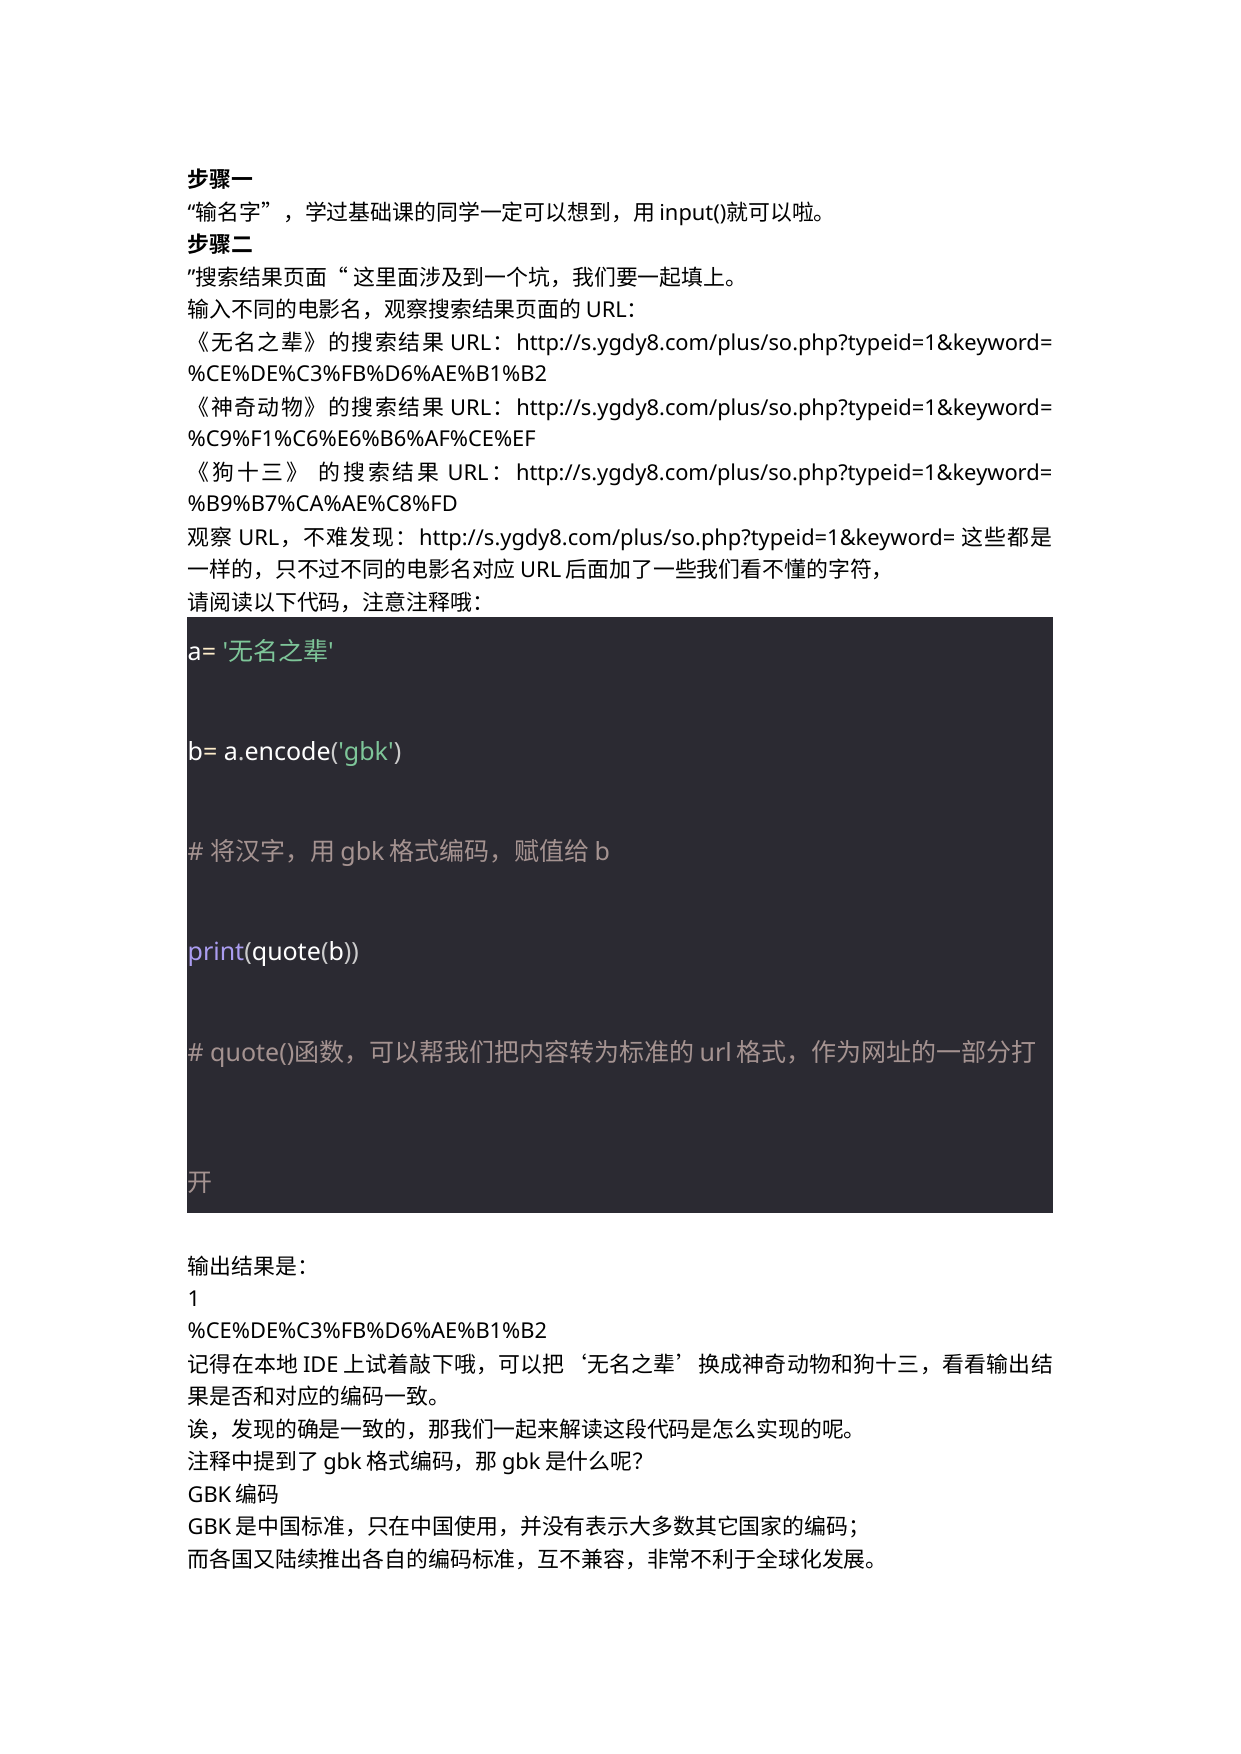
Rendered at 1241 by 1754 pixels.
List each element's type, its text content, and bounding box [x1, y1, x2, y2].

text a= '无名之辈' [187, 617, 1053, 682]
text 记得在本地IDE上试着敲下哦，可以把‘无名之辈’换成神奇动物和狗十三，看看输出结果是否和对应的编码一致。 诶，发现的确是一致的，那我们一起来解读这段代码是怎么实现的呢。 注释中提到了gbk格式编码，那gbk是什么呢？ [187, 1346, 1053, 1476]
text 输出结果是： [187, 1249, 1053, 1281]
text 1 [187, 1281, 1053, 1314]
text GBK编码 [187, 1476, 1053, 1509]
text # 将汉字，用gbk格式编码，赋值给b [187, 817, 1053, 882]
text 步骤一 [187, 162, 1053, 194]
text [187, 1509, 1053, 1574]
text # quote()函数，可以帮我们把内容转为标准的url格式，作为网址的一部分打开 [187, 1018, 1053, 1213]
text 请阅读以下代码，注意注释哦： [187, 584, 1053, 617]
text ”搜索结果页面“ 这里面涉及到一个坑，我们要一起填上。 [187, 259, 1053, 292]
text print(quote(b)) [187, 918, 1053, 983]
text %CE%DE%C3%FB%D6%AE%B1%B2 [187, 1314, 1053, 1346]
text b= a.encode('gbk') [187, 718, 1053, 783]
text 输入不同的电影名，观察搜索结果页面的URL： 《无名之辈》的搜索结果URL：http://s.ygdy8.com/plus/so.php?typeid=1&keyword=%CE%DE%C3%FB%D6%AE%B1%B2 《神奇动物》的搜索结果URL：http://s.ygdy8.com/plus/so.php?typeid=1&keyword=%C9%F1%C6%E6%B6%AF%CE%EF 《狗十三》 的搜索结果URL：http://s.ygdy8.com/plus/so.php?typeid=1&keyword=%B9%B7%CA%AE%C8%FD 观察URL，不难发现：http://s.ygdy8.com/plus/so.php?typeid=1&keyword= 这些都是一样的，只不过不同的电影名对应URL后面加了一些我们看不懂的字符， [187, 292, 1053, 584]
text 步骤二 [187, 227, 1053, 259]
text “输名字”，学过基础课的同学一定可以想到，用input()就可以啦。 [187, 194, 1053, 227]
